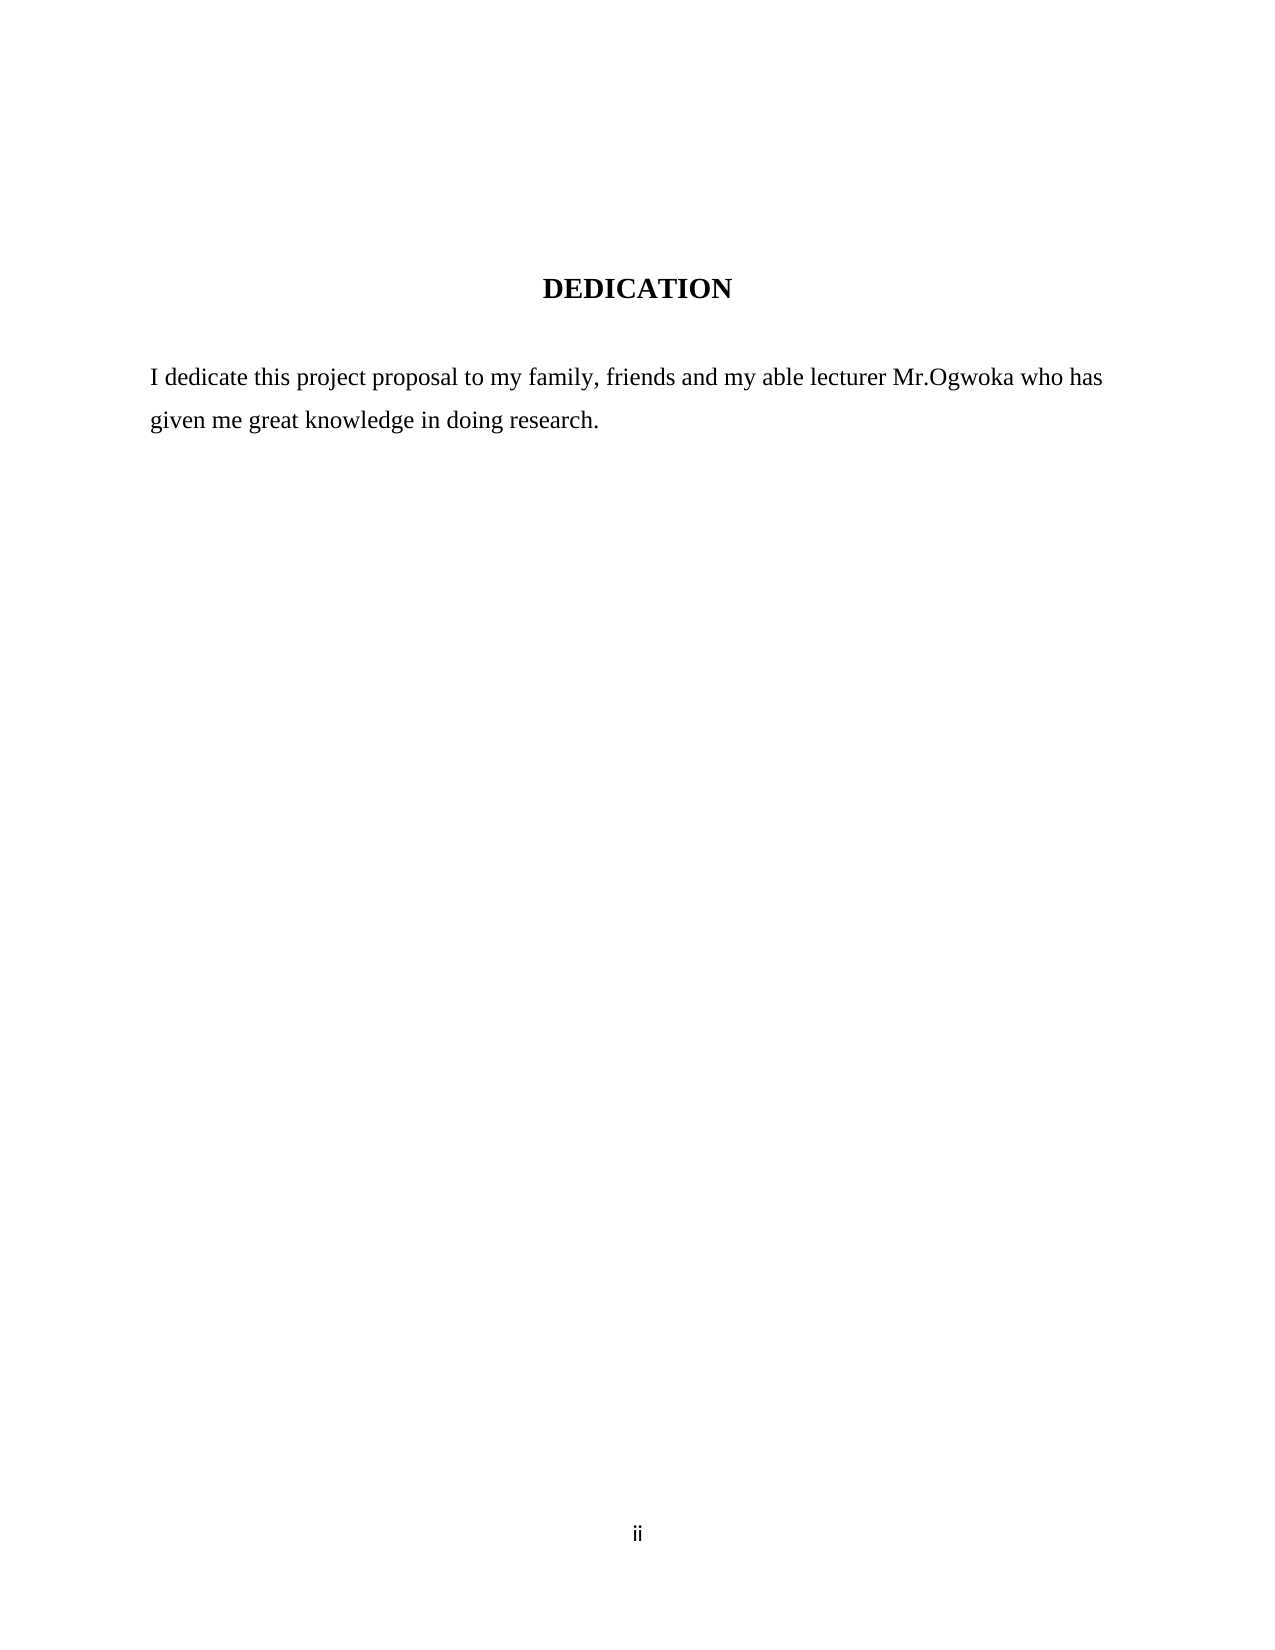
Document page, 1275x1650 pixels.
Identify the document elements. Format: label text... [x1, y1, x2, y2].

subtitle DEDICATION [150, 271, 1125, 304]
text I dedicate this project proposal to my family, friends and my able lecturer Mr.Ogwoka who has given me great knowledge in doing research. [150, 362, 1125, 434]
